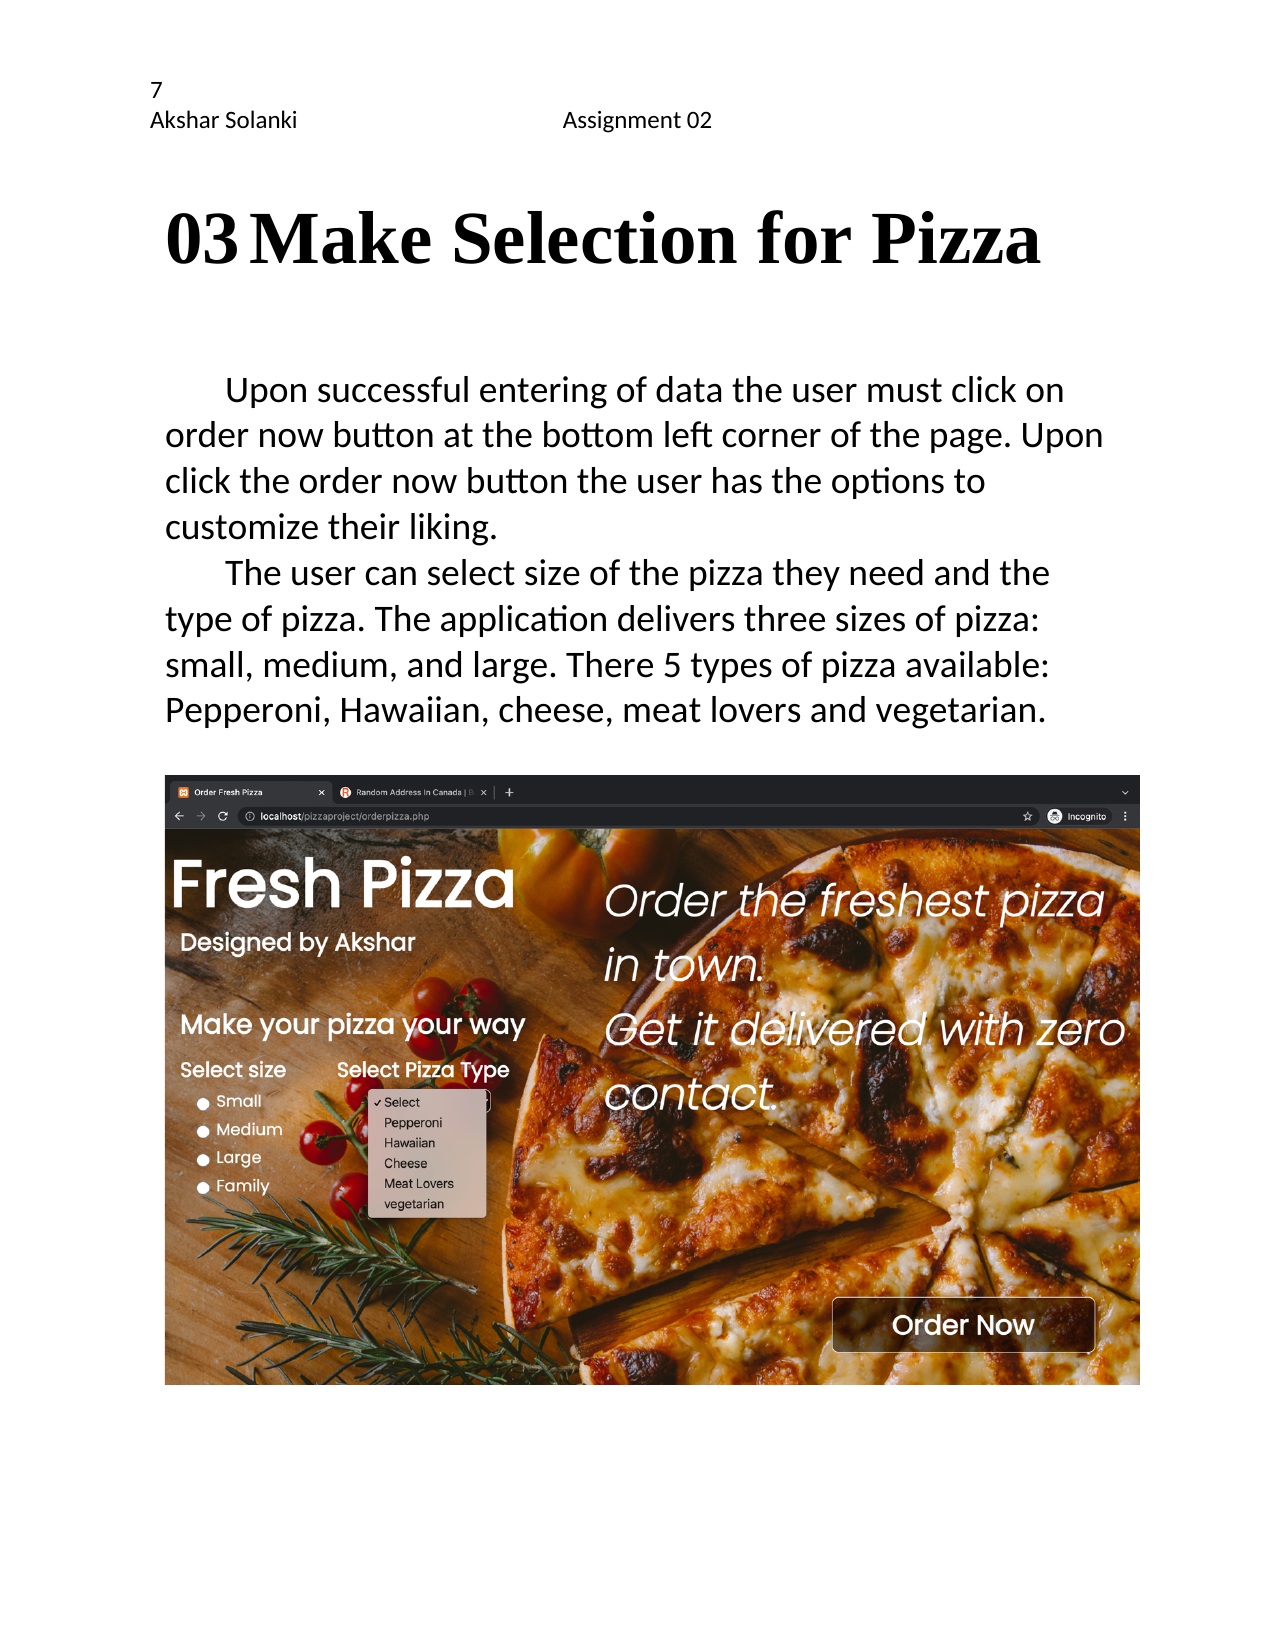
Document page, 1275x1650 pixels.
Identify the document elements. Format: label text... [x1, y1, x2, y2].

picture [164, 775, 1140, 1385]
list Upon successful entering of data the user must click on order now button at the bottom left corner of the page. Upon click the order now button the user has the options to customize their liking. [165, 366, 1125, 549]
list The user can select size of the pizza they need and the type of pizza. The application delivers three sizes of pizza: small, medium, and large. There 5 types of pizza available: Pepperoni, Hawaiian, cheese, meat lovers and vegetarian. [165, 549, 1125, 732]
list 03 Make Selection for Pizza [165, 193, 1125, 279]
